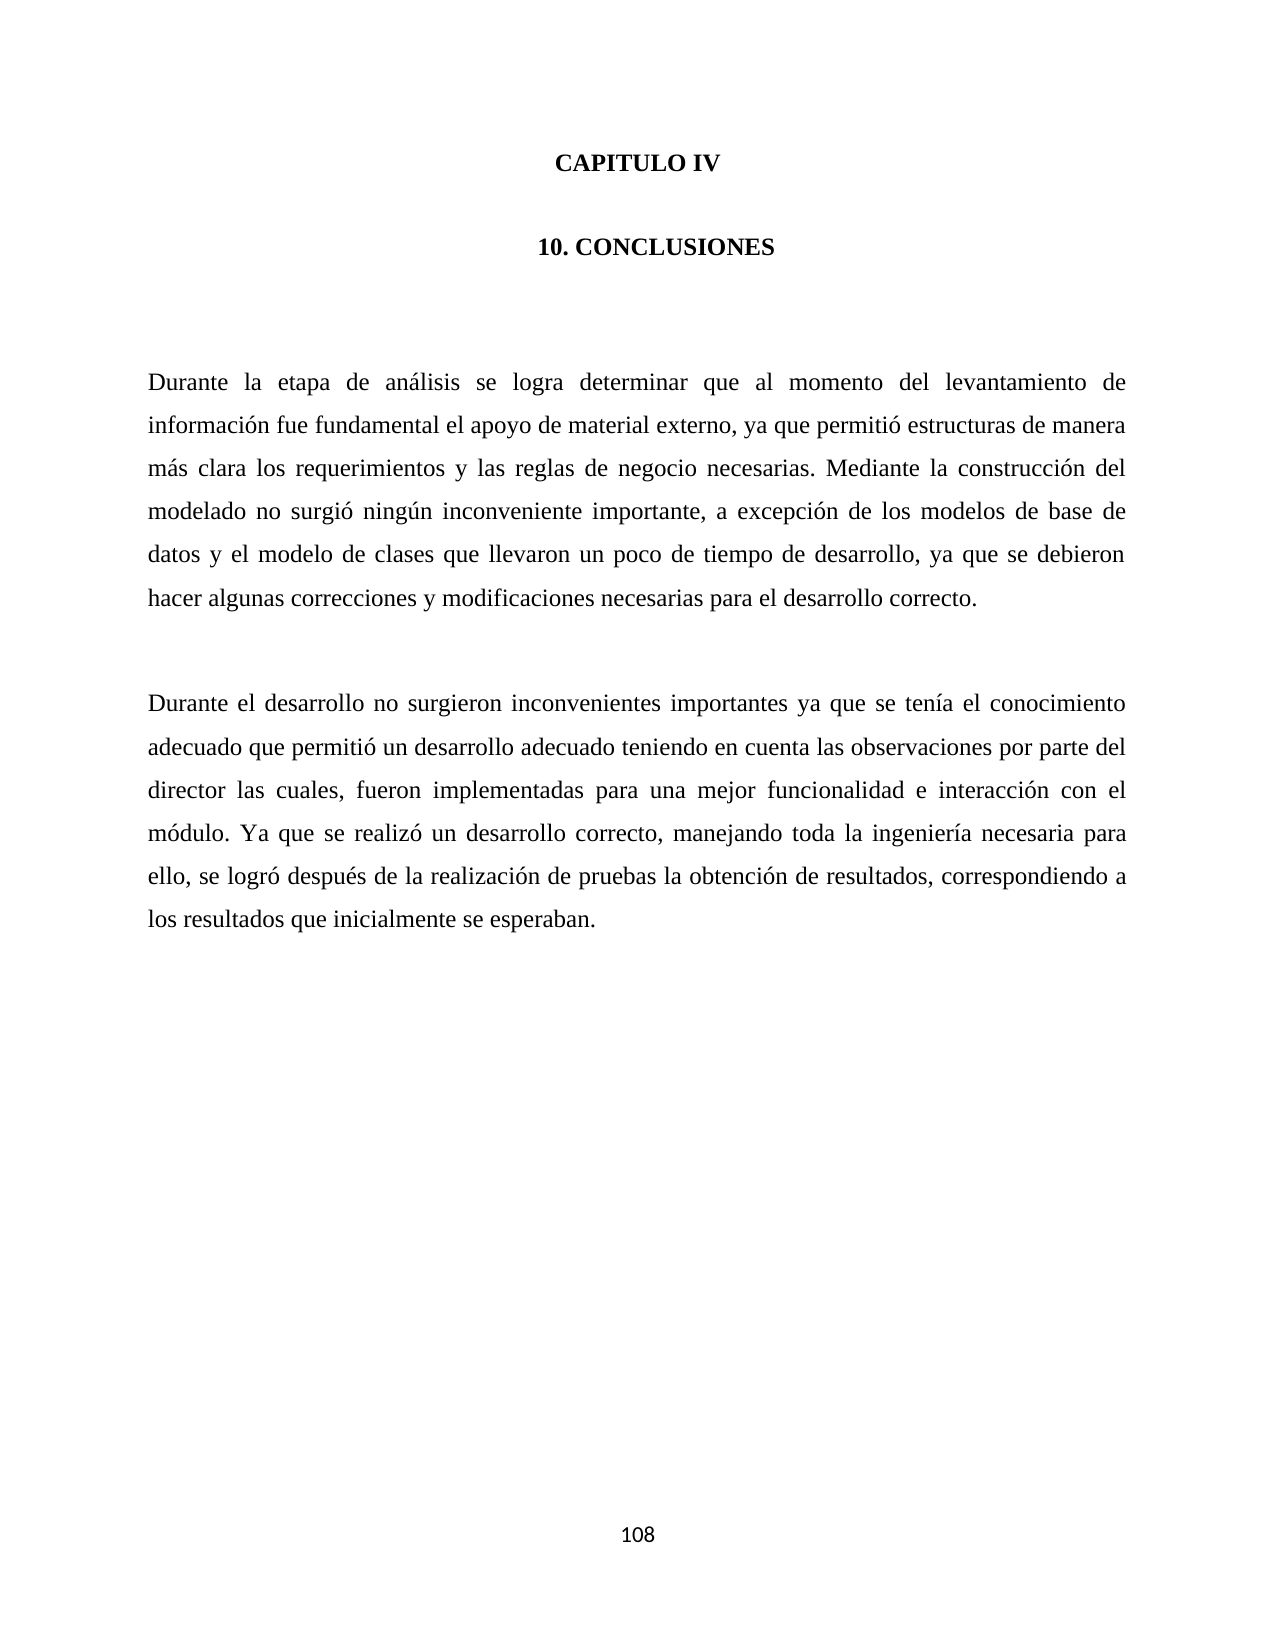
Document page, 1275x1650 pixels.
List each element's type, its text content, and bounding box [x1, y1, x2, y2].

subtitle CAPITULO IV [148, 148, 1127, 176]
text Durante el desarrollo no surgieron inconvenientes importantes ya que se tenía el conocimiento adecuado que permitió un desarrollo adecuado teniendo en cuenta las observaciones por parte del director las cuales, fueron implementadas para una mejor funcionalidad e interacción con el módulo. Ya que se realizó un desarrollo correcto, manejando toda la ingeniería necesaria para ello, se logró después de la realización de pruebas la obtención de resultados, correspondiendo a los resultados que inicialmente se esperaban. [148, 688, 1127, 933]
text Durante la etapa de análisis se logra determinar que al momento del levantamiento de información fue fundamental el apoyo de material externo, ya que permitió estructuras de manera más clara los requerimientos y las reglas de negocio necesarias. Mediante la construcción del modelado no surgió ningún inconveniente importante, a excepción de los modelos de base de datos y el modelo de clases que llevaron un poco de tiempo de desarrollo, ya que se debieron hacer algunas correcciones y modificaciones necesarias para el desarrollo correcto. [148, 367, 1127, 611]
subtitle CONCLUSIONES [185, 232, 1127, 261]
